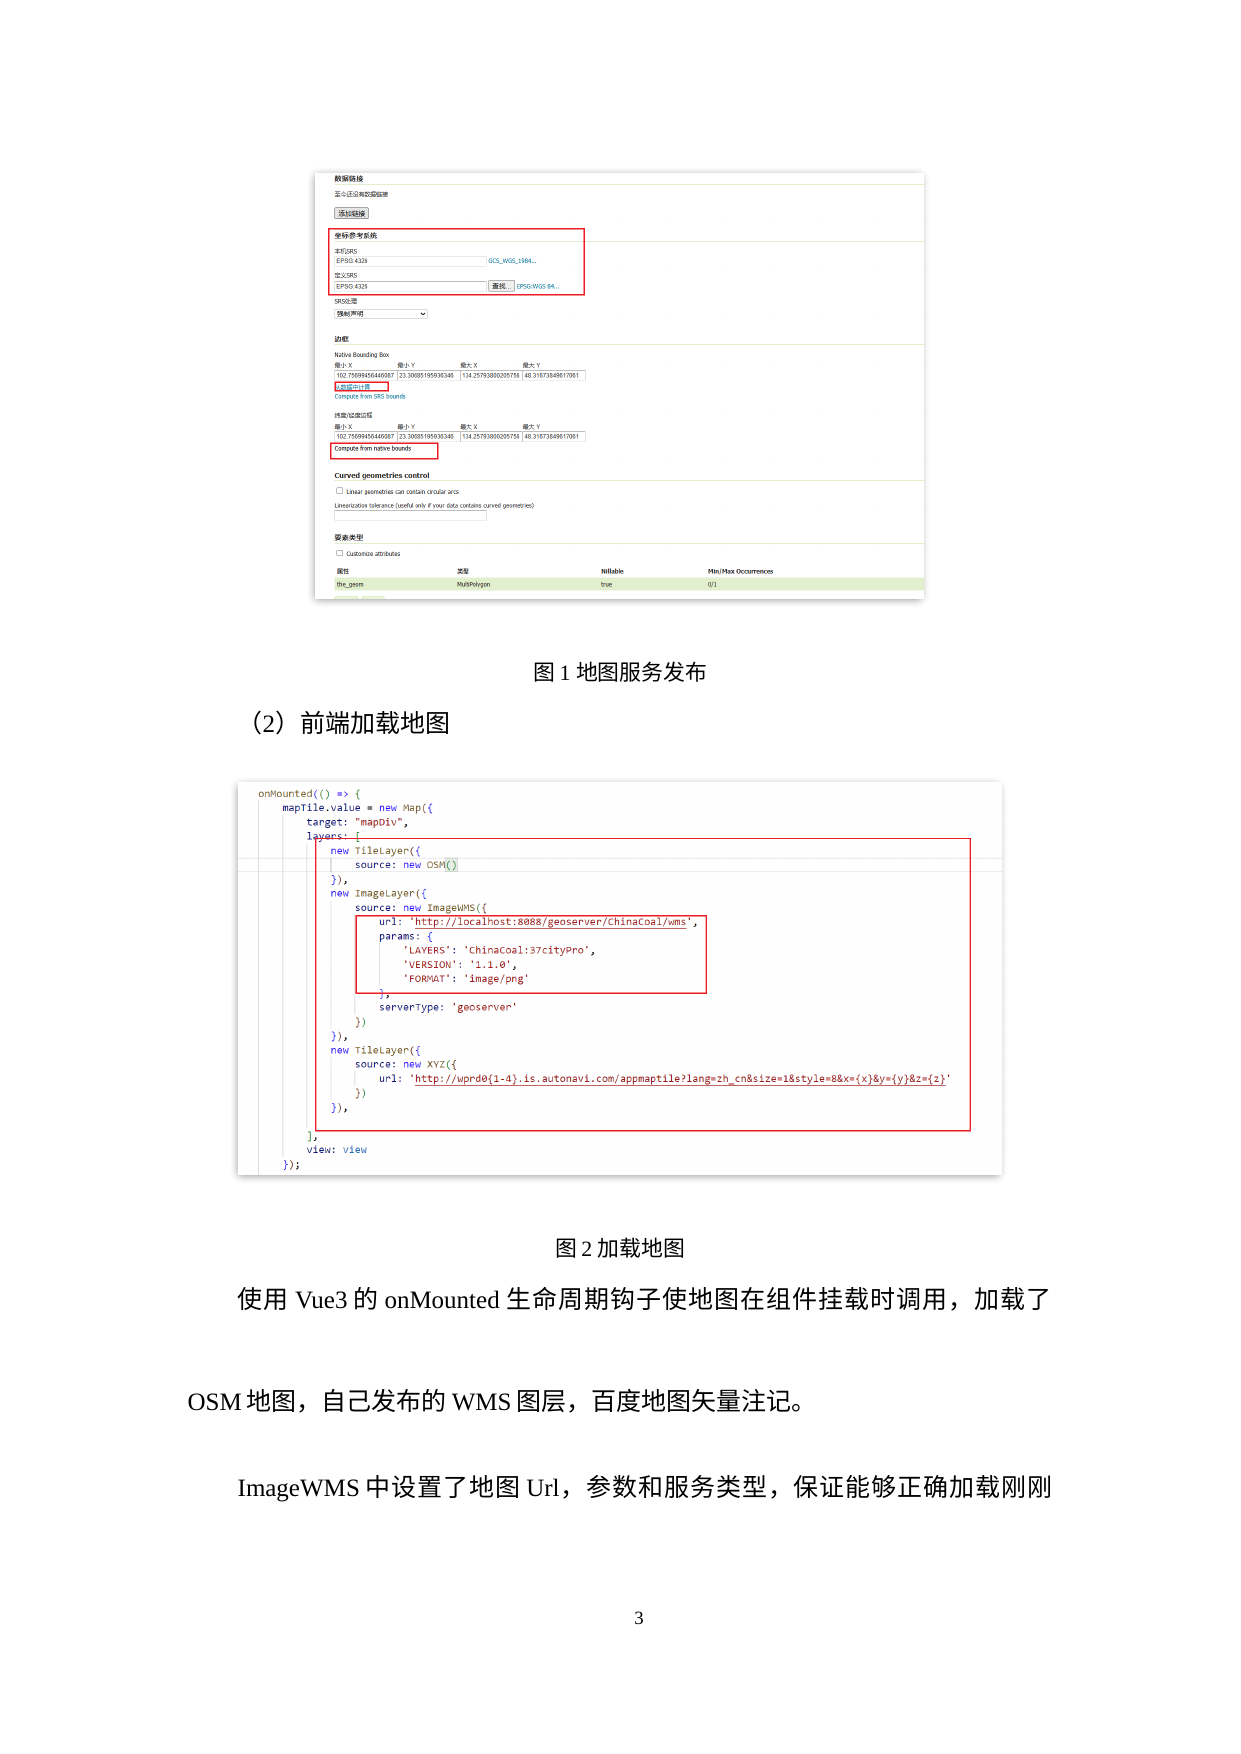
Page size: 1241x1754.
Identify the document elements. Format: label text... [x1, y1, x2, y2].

text 使用Vue3的onMounted生命周期钩子使地图在组件挂载时调用，加载了OSM地图，自己发布的WMS图层，百度地图矢量注记。 [187, 1263, 1053, 1433]
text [187, 1451, 1053, 1519]
text （2）前端加载地图 [187, 688, 1053, 756]
text 图2 加载地图 [187, 1229, 1053, 1263]
text 图1 地图服务发布 [187, 654, 1053, 688]
picture [238, 782, 1002, 1175]
picture [315, 173, 924, 599]
